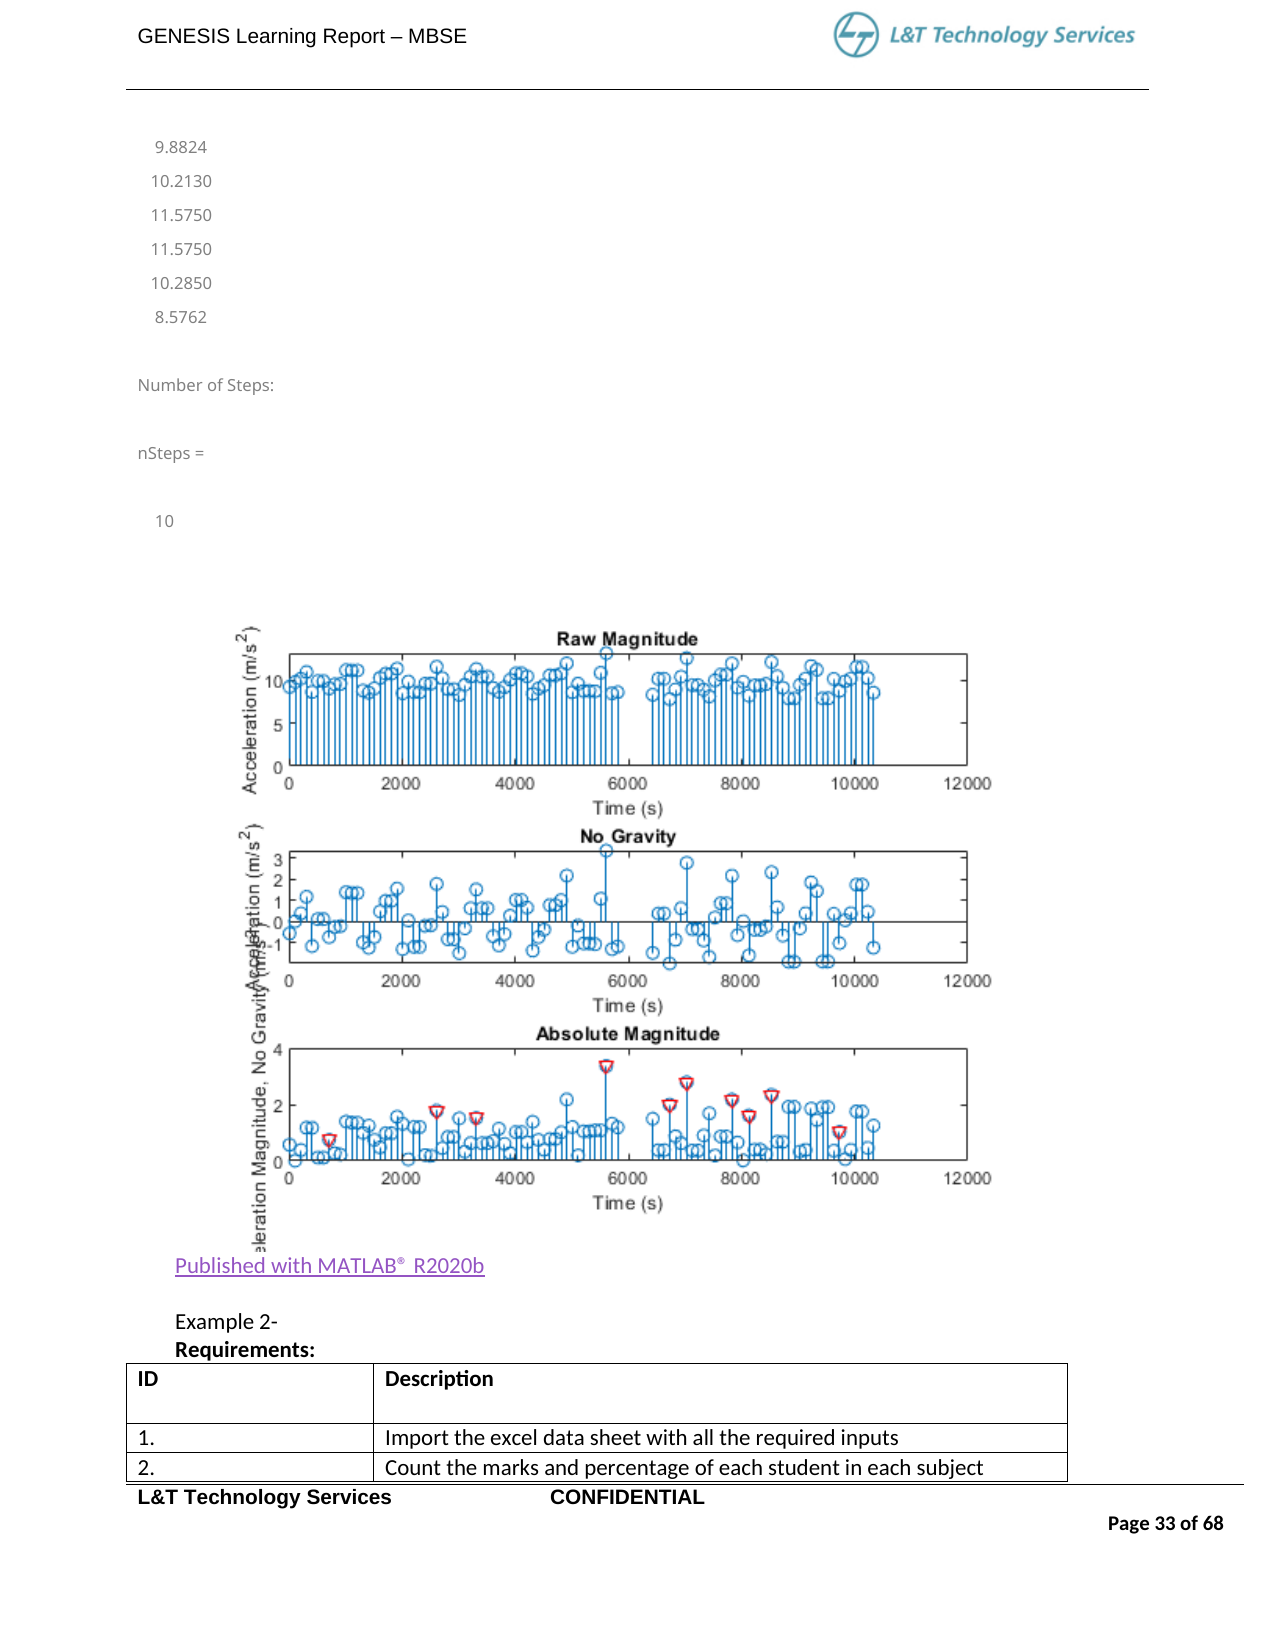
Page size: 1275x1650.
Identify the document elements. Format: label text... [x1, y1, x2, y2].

table_header Description [374, 1364, 1067, 1422]
table_cell 1. [127, 1424, 373, 1452]
text Published with MATLAB® R2020b [137, 1251, 1137, 1279]
text Requirements: [137, 1335, 1137, 1363]
picture [175, 595, 1050, 1252]
table_cell 2. [127, 1453, 373, 1481]
table_cell Import the excel data sheet with all the required inputs [374, 1424, 1067, 1452]
text Example 2- [137, 1307, 1137, 1335]
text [137, 135, 1137, 567]
table_cell Count the marks and percentage of each student in each subject [374, 1453, 1067, 1481]
table_header ID [127, 1364, 373, 1422]
